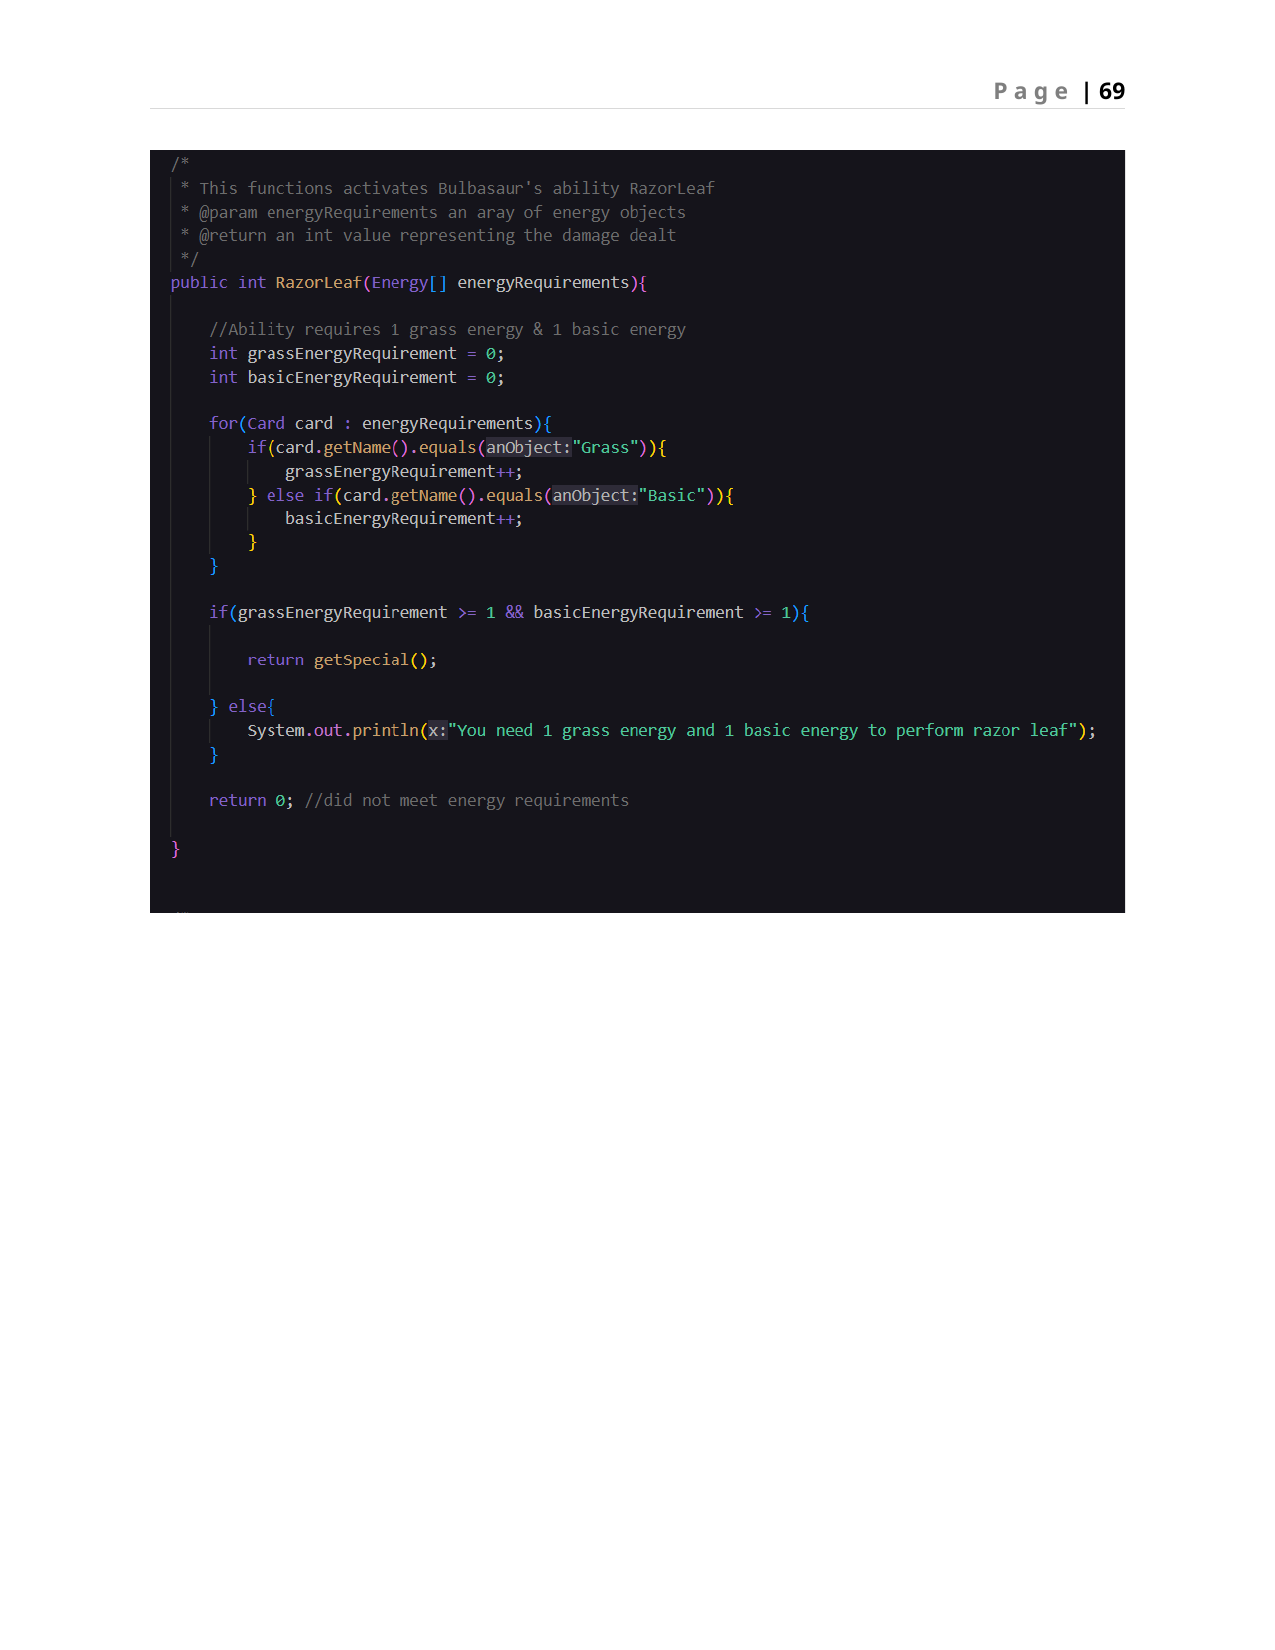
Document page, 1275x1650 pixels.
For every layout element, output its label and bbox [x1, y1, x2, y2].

picture [150, 150, 1125, 913]
